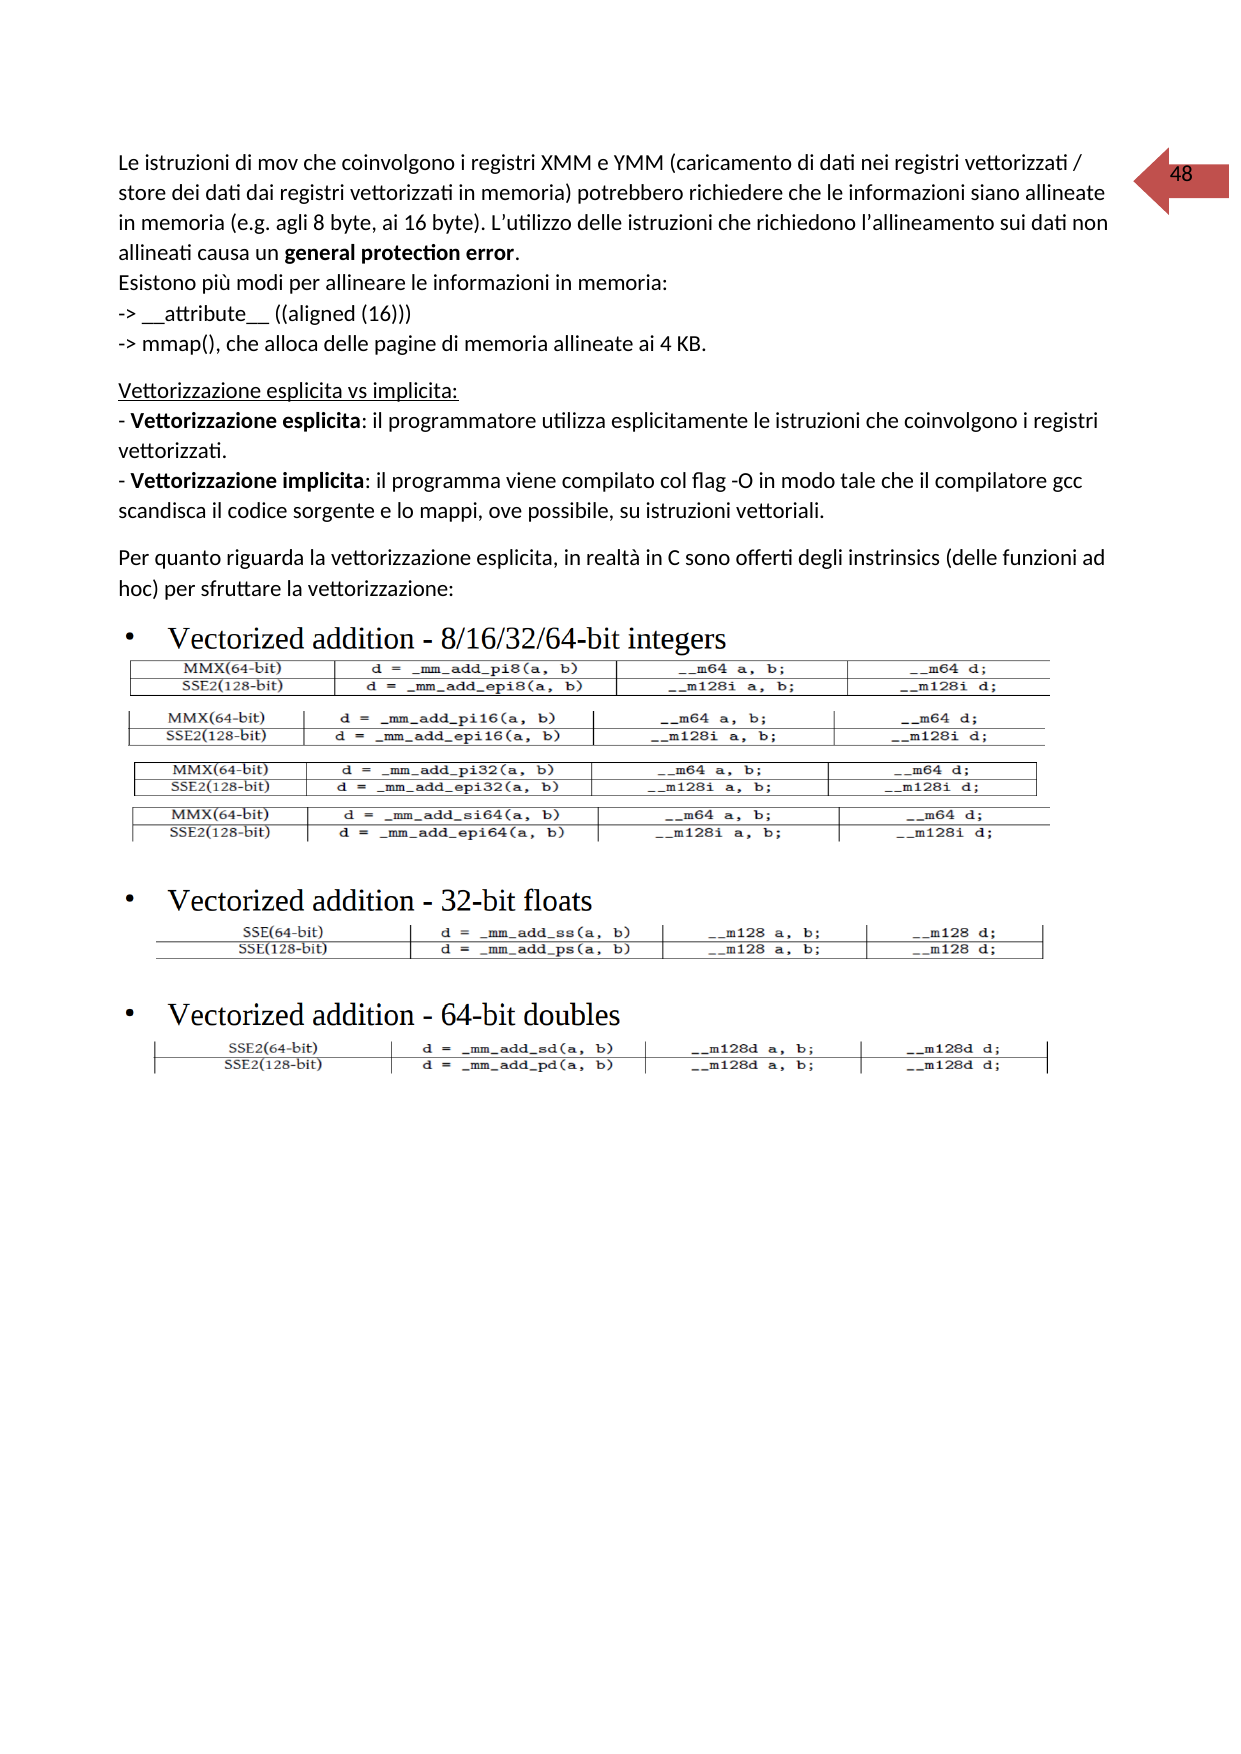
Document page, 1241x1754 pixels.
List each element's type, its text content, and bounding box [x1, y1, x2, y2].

picture [118, 620, 1059, 1086]
text Per quanto riguarda la vettorizzazione esplicita, in realtà in C sono offerti degli instrinsics (delle funzioni ad hoc) per sfruttare la vettorizzazione: [118, 543, 1122, 602]
text Vettorizzazione esplicita vs implicita: - Vettorizzazione esplicita: il programmatore utilizza esplicitamente le istruzioni che coinvolgono i registri vettorizzati. - Vettorizzazione implicita: il programma viene compilato col flag -O in modo tale che il compilatore gcc scandisca il codice sorgente e lo mappi, ove possibile, su istruzioni vettoriali. [118, 376, 1122, 524]
text Le istruzioni di mov che coinvolgono i registri XMM e YMM (caricamento di dati nei registri vettorizzati / store dei dati dai registri vettorizzati in memoria) potrebbero richiedere che le informazioni siano allineate in memoria (e.g. agli 8 byte, ai 16 byte). L’utilizzo delle istruzioni che richiedono l’allineamento sui dati non allineati causa un general protection error. Esistono più modi per allineare le informazioni in memoria: -> __attribute__ ((aligned (16))) -> mmap(), che alloca delle pagine di memoria allineate ai 4 KB. [118, 148, 1122, 357]
